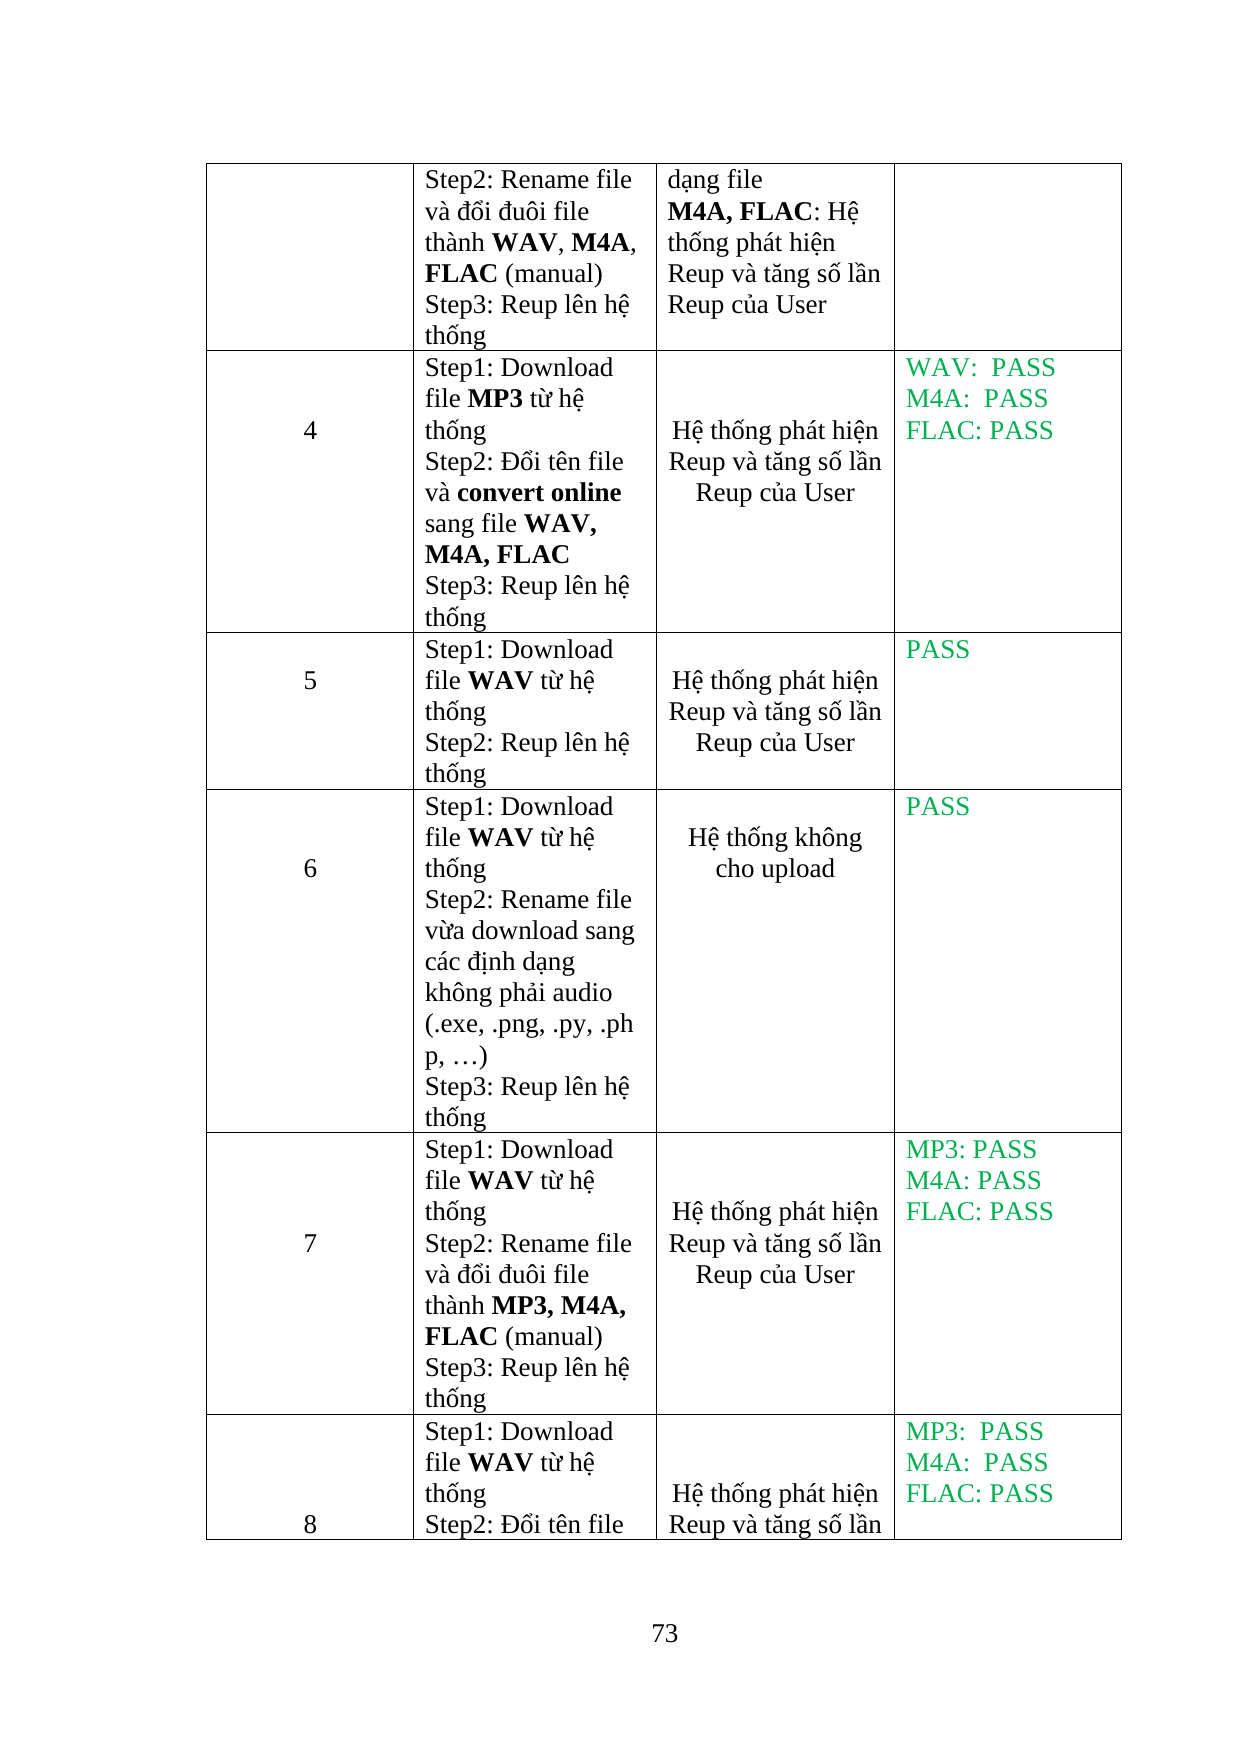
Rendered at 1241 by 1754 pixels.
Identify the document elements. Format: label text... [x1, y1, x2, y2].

table_cell 7 [207, 1133, 413, 1413]
table_cell 6 [207, 790, 413, 1132]
table_cell MP3: PASS M4A: PASS FLAC: PASS [895, 1133, 1121, 1413]
table_cell 8 [207, 1415, 413, 1539]
table_cell 4 [207, 351, 413, 632]
table_cell Hệ thống phát hiện Reup và tăng số lần Reup của User [657, 633, 894, 788]
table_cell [895, 1415, 1121, 1539]
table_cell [414, 1415, 656, 1539]
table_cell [414, 164, 656, 350]
table_cell Step1: Download file WAV từ hệ thống Step2: Rename file vừa download sang các định dạng không phải audio (.exe, .png, .py, .php, …) Step3: Reup lên hệ thống [414, 790, 656, 1132]
table_cell Hệ thống phát hiện Reup và tăng số lần Reup của User [657, 351, 894, 632]
table_cell Hệ thống không cho upload [657, 790, 894, 1132]
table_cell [657, 1415, 894, 1539]
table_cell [895, 164, 1121, 350]
table_cell Hệ thống phát hiện Reup và tăng số lần Reup của User [657, 1133, 894, 1413]
table_cell 3 [207, 164, 413, 350]
table_cell 5 [207, 633, 413, 788]
table_cell Step1: Download file WAV từ hệ thống Step2: Reup lên hệ thống [414, 633, 656, 788]
table_cell PASS [895, 633, 1121, 788]
table_cell Step1: Download file MP3 từ hệ thống Step2: Đổi tên file và convert online sang file WAV, M4A, FLAC Step3: Reup lên hệ thống [414, 351, 656, 632]
table_cell PASS [895, 790, 1121, 1132]
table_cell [657, 164, 894, 350]
table_cell WAV: PASS M4A: PASS FLAC: PASS [895, 351, 1121, 632]
table_cell Step1: Download file WAV từ hệ thống Step2: Rename file và đổi đuôi file thành MP3, M4A, FLAC (manual) Step3: Reup lên hệ thống [414, 1133, 656, 1413]
